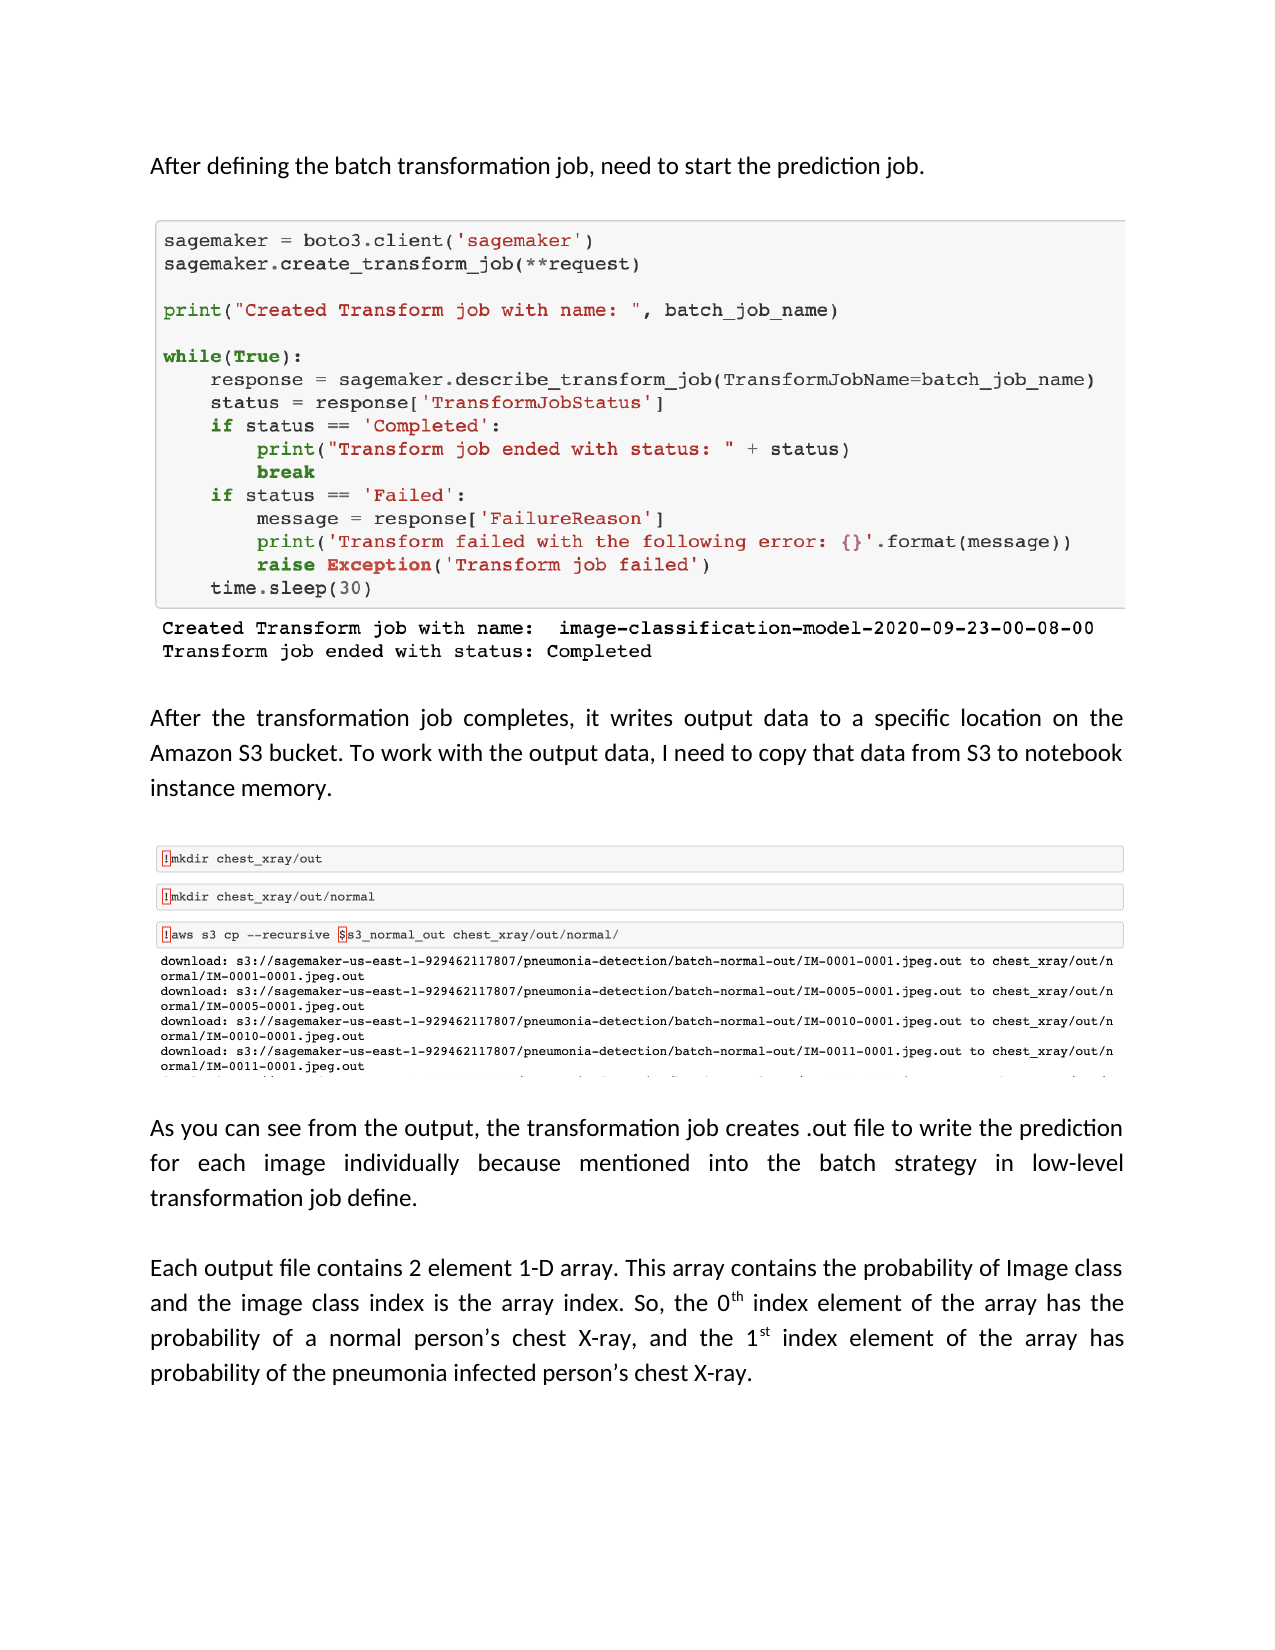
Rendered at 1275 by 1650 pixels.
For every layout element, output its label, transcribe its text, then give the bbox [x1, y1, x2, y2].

text After the transformation job completes, it writes output data to a specific location on the Amazon S3 bucket. To work with the output data, I need to copy that data from S3 to notebook instance memory. [150, 702, 1125, 802]
text Each output file contains 2 element 1-D array. This array contains the probability of Image class and the image class index is the array index. So, the 0th index element of the array has the probability of a normal person’s chest X-ray, and the 1st index element of the array has probability of the pneumonia infected person’s chest X-ray. [150, 1252, 1125, 1387]
text After defining the batch transformation job, need to start the prediction job. [150, 150, 1125, 181]
text As you can see from the output, the transformation job creates .out file to write the prediction for each image individually because mentioned into the batch strategy in low-level transformation job define. [150, 1112, 1125, 1212]
picture [150, 215, 1125, 672]
picture [150, 842, 1125, 1077]
